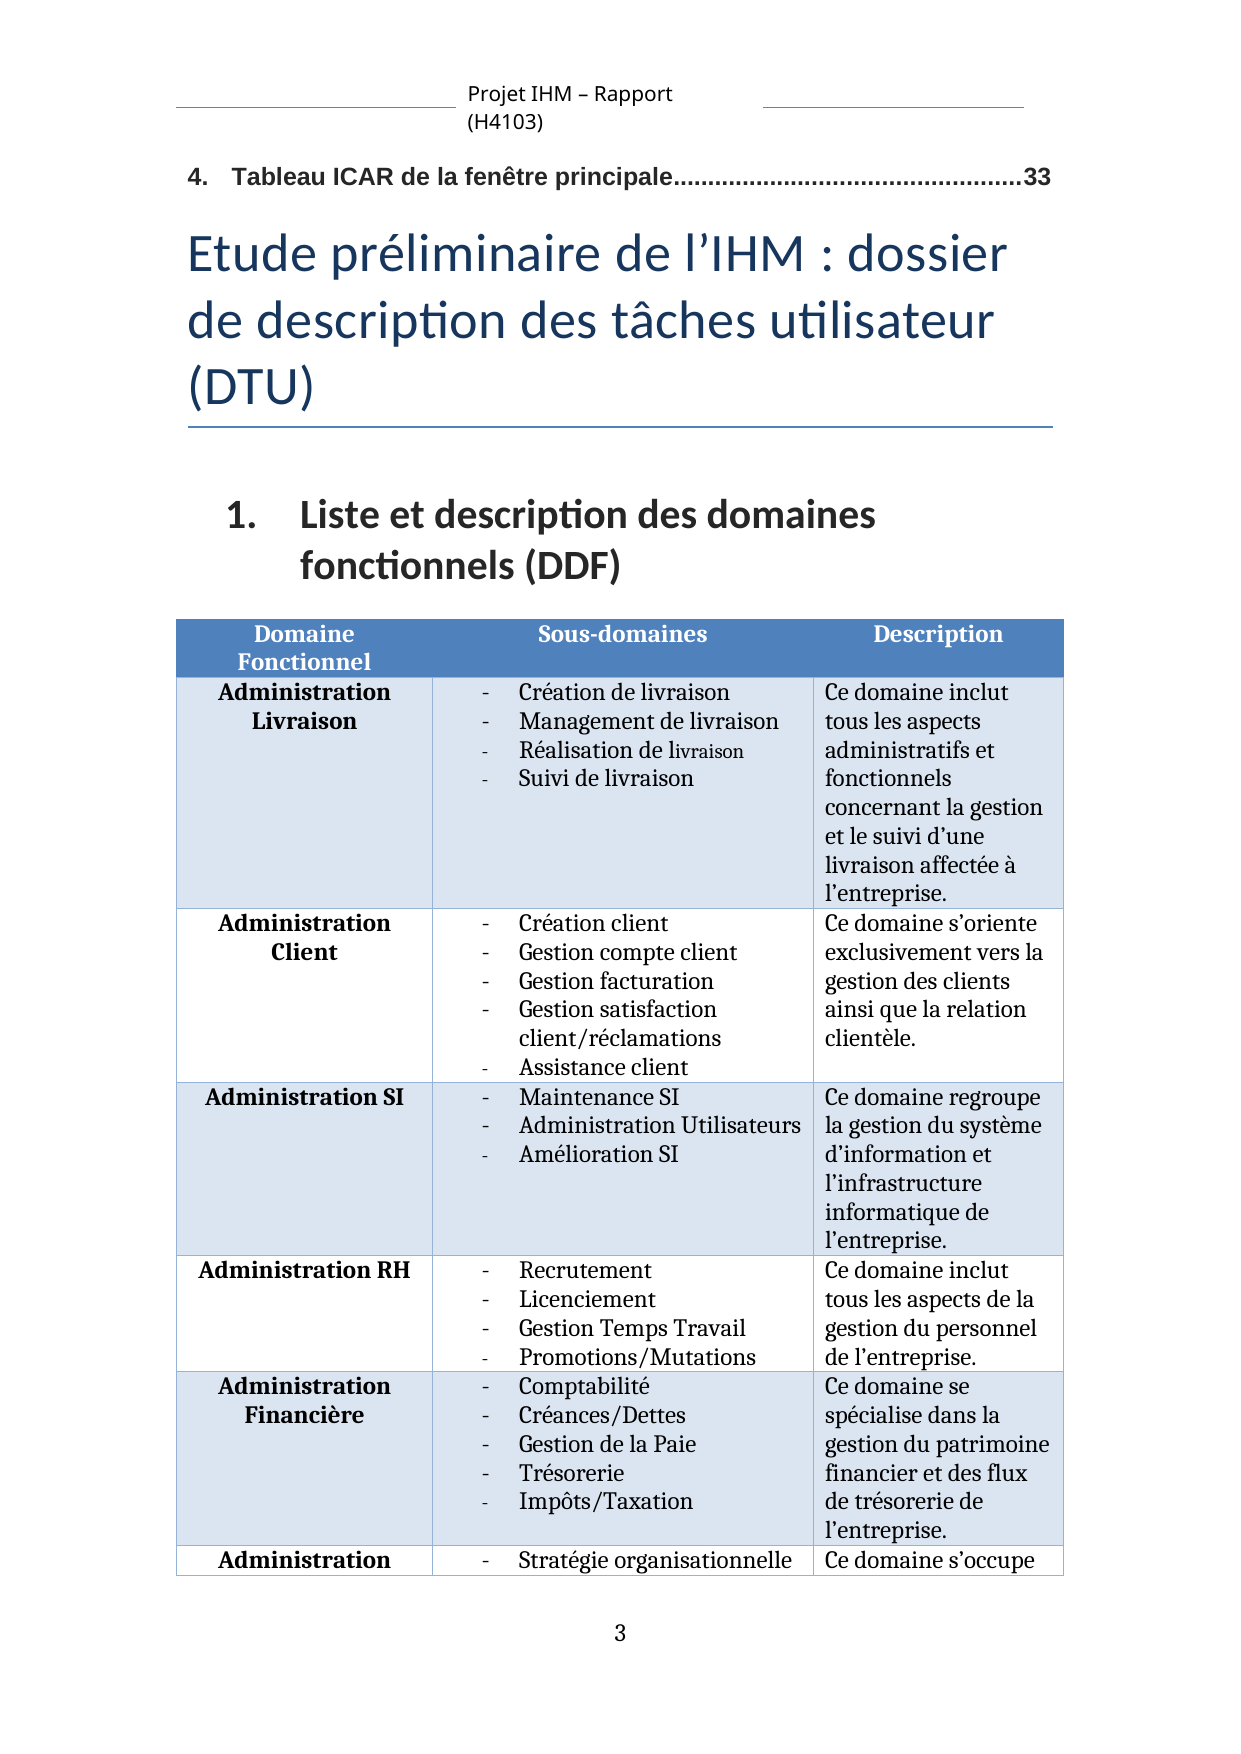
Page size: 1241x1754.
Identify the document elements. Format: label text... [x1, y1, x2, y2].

title Etude préliminaire de l’IHM : dossier de description des tâches utilisateur (DTU) [187, 219, 1053, 428]
text 4. Tableau ICAR de la fenêtre principale 33 [187, 150, 1053, 191]
table_cell Ce domaine inclut tous les aspects de la gestion du personnel de l’entreprise. [814, 1256, 1063, 1371]
table_cell Ce domaine inclut tous les aspects administratifs et fonctionnels concernant la gestion et le suivi d’une livraison affectée à l’entreprise. [814, 678, 1063, 908]
table_cell Maintenance SI Administration Utilisateurs Amélioration SI [433, 1083, 813, 1255]
table_cell Administration Client [177, 909, 432, 1082]
table_cell Administration SI [177, 1083, 432, 1255]
table_cell Création de livraison Management de livraison Réalisation de livraison Suivi de livraison [433, 678, 813, 908]
table_cell Administration Financière [177, 1372, 432, 1545]
table_cell Ce domaine s’oriente exclusivement vers la gestion des clients ainsi que la relation clientèle. [814, 909, 1063, 1082]
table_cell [433, 1546, 813, 1574]
table_cell Comptabilité Créances/Dettes Gestion de la Paie Trésorerie Impôts/Taxation [433, 1372, 813, 1545]
table_cell Administration Livraison [177, 678, 432, 908]
table_cell Ce domaine regroupe la gestion du système d’information et l’infrastructure informatique de l’entreprise. [814, 1083, 1063, 1255]
table_cell Recrutement Licenciement Gestion Temps Travail Promotions/Mutations [433, 1256, 813, 1371]
table_header Sous-domaines [433, 620, 813, 677]
table_cell Ce domaine se spécialise dans la gestion du patrimoine financier et des flux de trésorerie de l’entreprise. [814, 1372, 1063, 1545]
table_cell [177, 1546, 432, 1574]
table_cell Création client Gestion compte client Gestion facturation Gestion satisfaction client/réclamations Assistance client [433, 909, 813, 1082]
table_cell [814, 1546, 1063, 1574]
table_cell Administration RH [177, 1256, 432, 1371]
subtitle Liste et description des domaines fonctionnels (DDF) [225, 488, 1053, 590]
table_header Domaine Fonctionnel [177, 620, 432, 677]
table_header Description [814, 620, 1063, 677]
